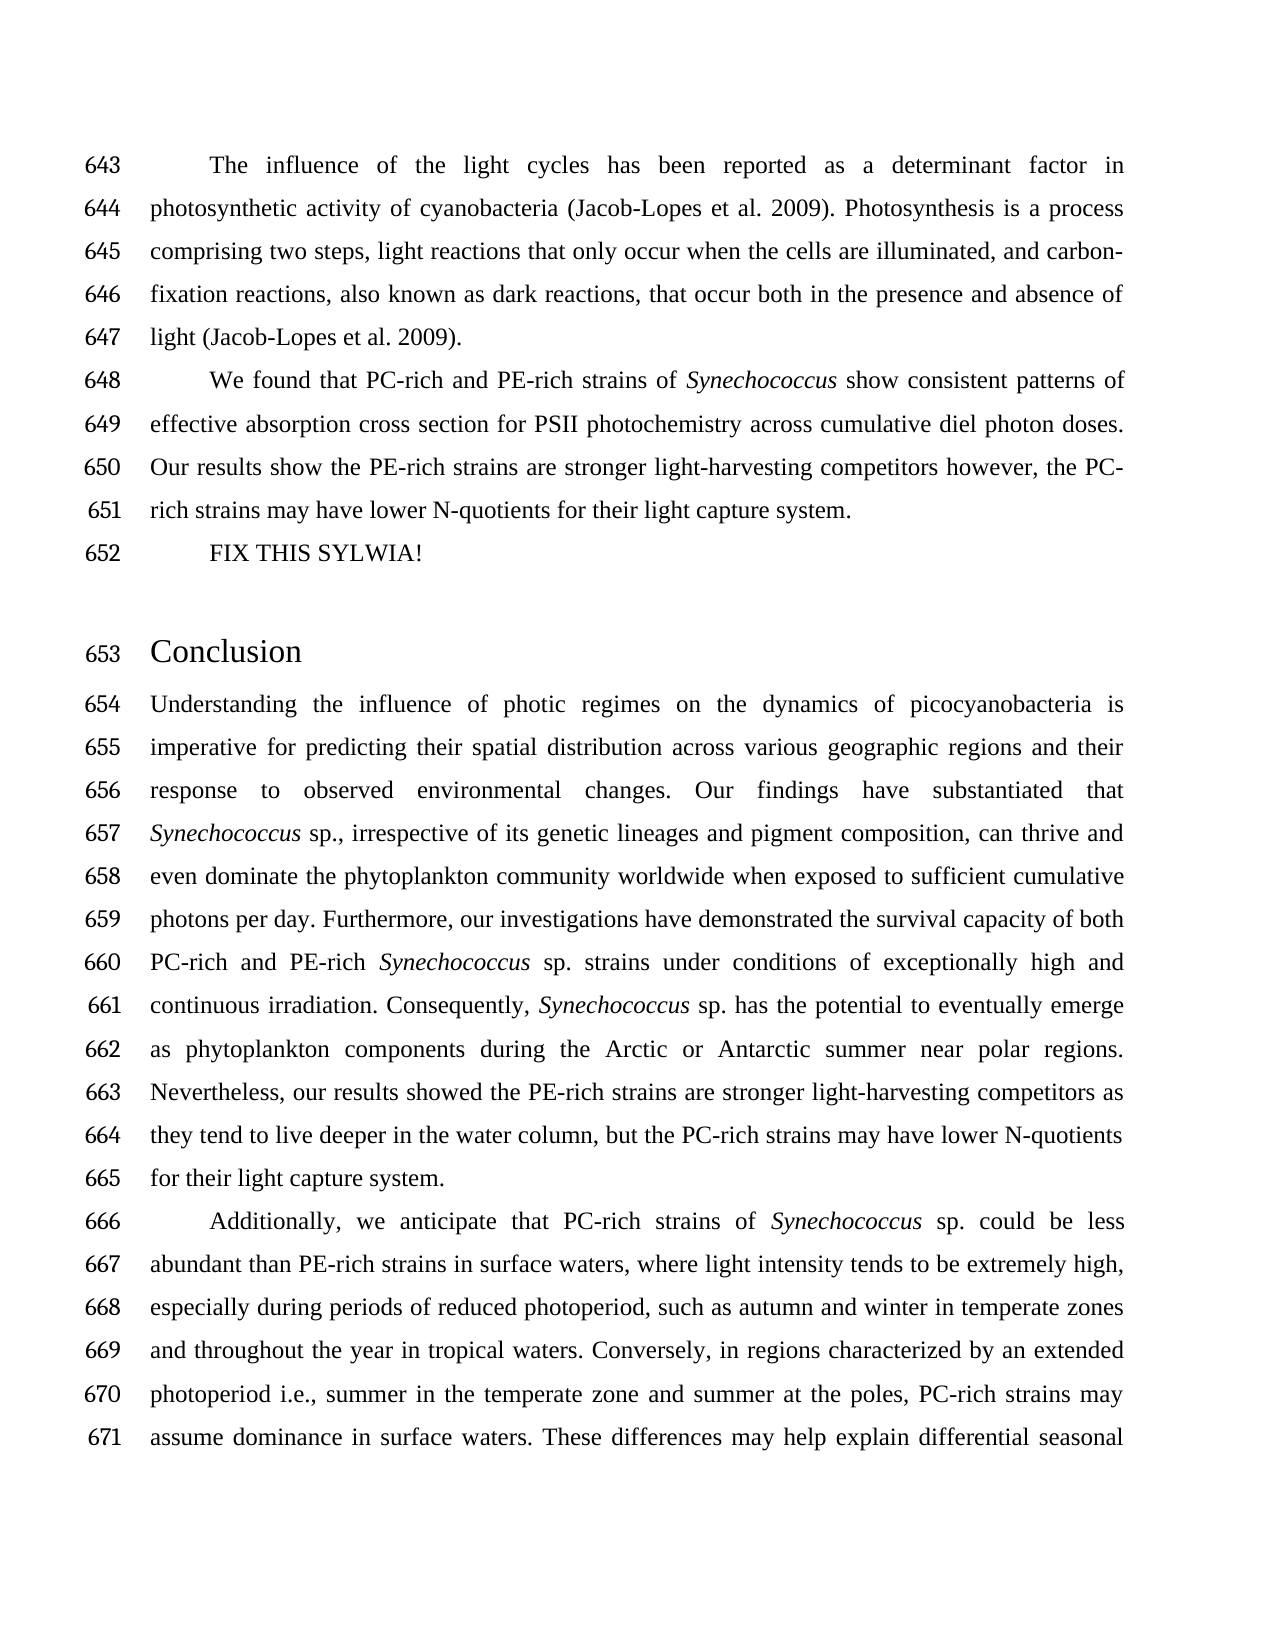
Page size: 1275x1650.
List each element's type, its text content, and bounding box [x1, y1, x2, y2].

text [150, 1206, 1125, 1451]
text We found that PC-rich and PE-rich strains of Synechococcus show consistent patterns of effective absorption cross section for PSII photochemistry across cumulative diel photon doses. Our results show the PE-rich strains are stronger light-harvesting competitors however, the PC-rich strains may have lower N-quotients for their light capture system. [150, 366, 1125, 524]
subtitle Conclusion [150, 631, 1125, 669]
text FIX THIS SYLWIA! [150, 538, 1125, 567]
text Understanding the influence of photic regimes on the dynamics of picocyanobacteria is imperative for predicting their spatial distribution across various geographic regions and their response to observed environmental changes. Our findings have substantiated that Synechococcus sp., irrespective of its genetic lineages and pigment composition, can thrive and even dominate the phytoplankton community worldwide when exposed to sufficient cumulative photons per day. Furthermore, our investigations have demonstrated the survival capacity of both PC-rich and PE-rich Synechococcus sp. strains under conditions of exceptionally high and continuous irradiation. Consequently, Synechococcus sp. has the potential to eventually emerge as phytoplankton components during the Arctic or Antarctic summer near polar regions. Nevertheless, our results showed the PE-rich strains are stronger light-harvesting competitors as they tend to live deeper in the water column, but the PC-rich strains may have lower N-quotients for their light capture system. [150, 689, 1125, 1192]
text The influence of the light cycles has been reported as a determinant factor in photosynthetic activity of cyanobacteria (Jacob-Lopes et al. 2009). Photosynthesis is a process comprising two steps, light reactions that only occur when the cells are illuminated, and carbon-fixation reactions, also known as dark reactions, that occur both in the presence and absence of light (Jacob-Lopes et al. 2009). [150, 150, 1125, 351]
